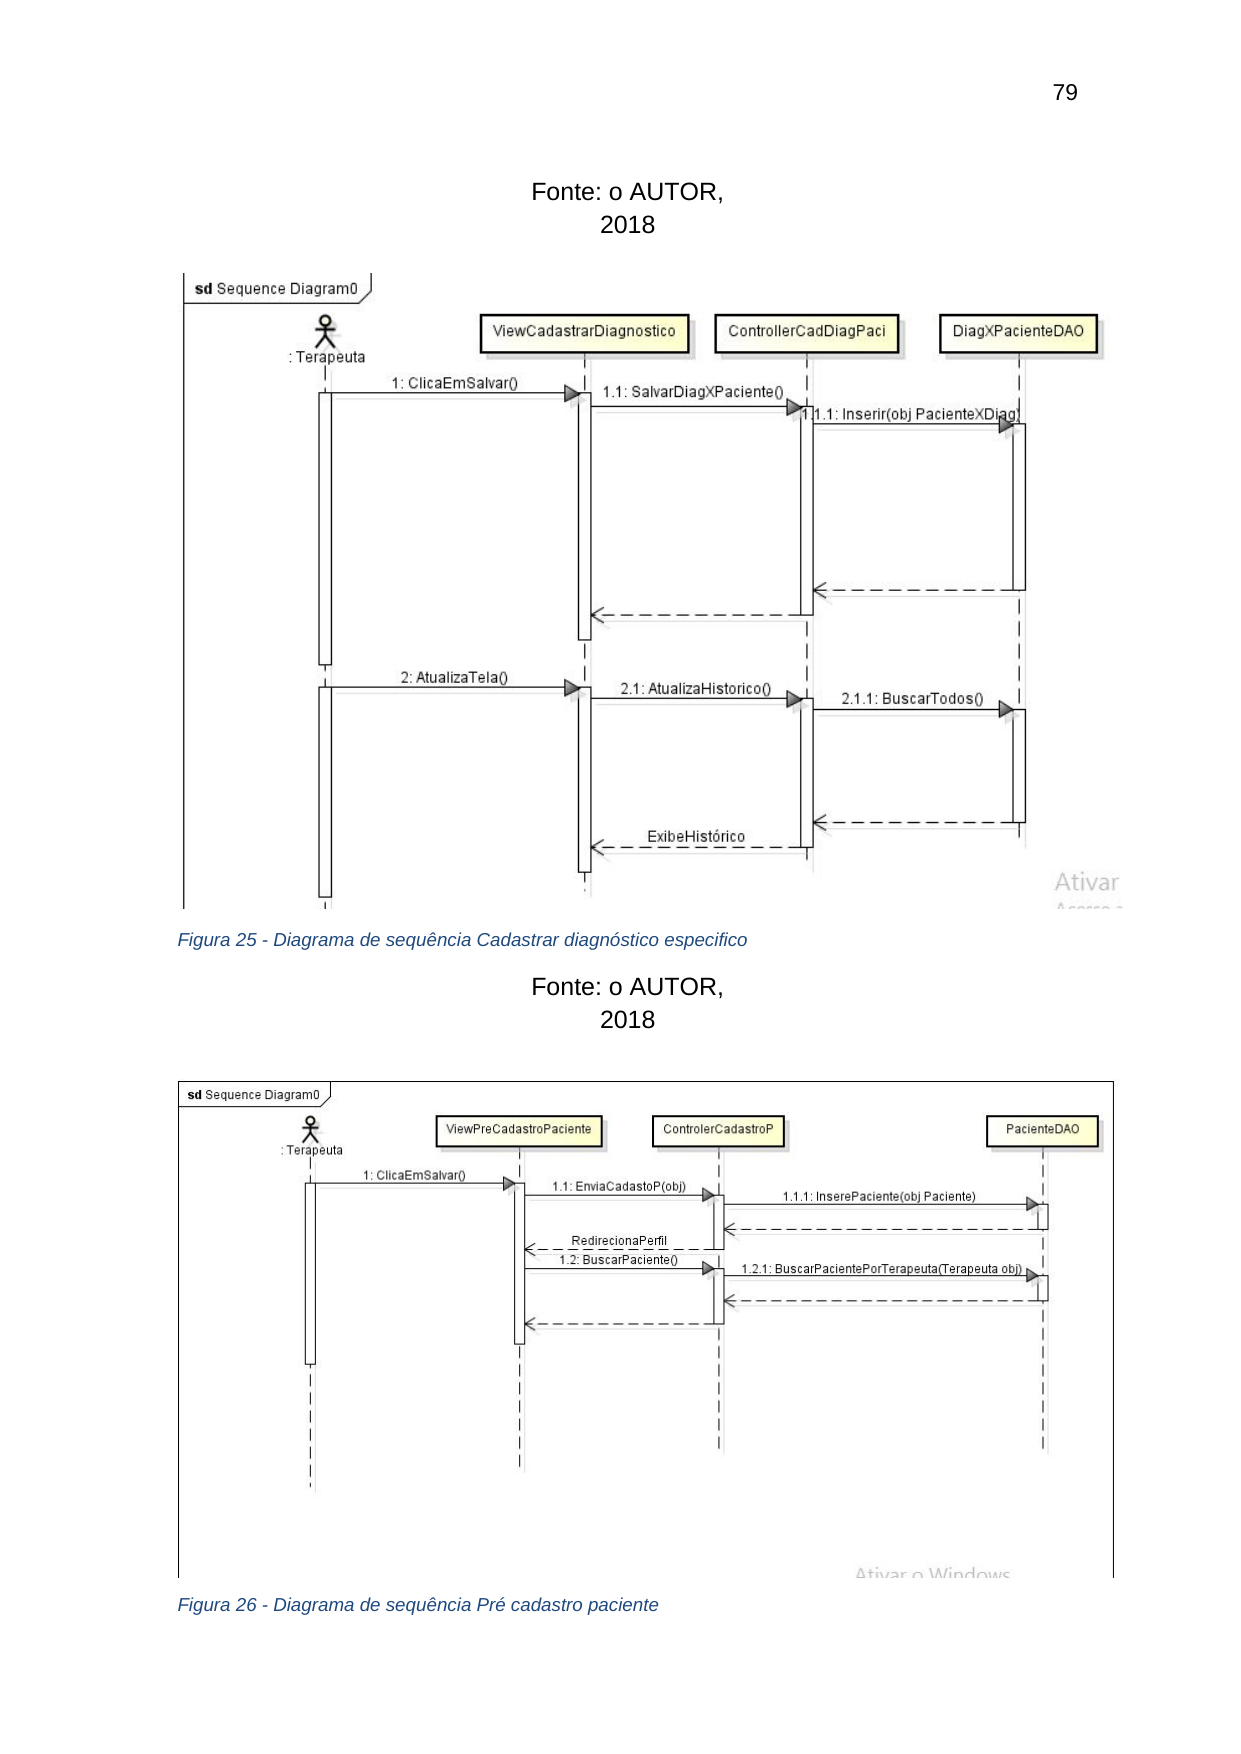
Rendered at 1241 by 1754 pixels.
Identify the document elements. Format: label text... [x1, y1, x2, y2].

text Fonte: o AUTOR, [177, 177, 1078, 206]
text Figura 26 - Diagrama de sequência Pré cadastro paciente [177, 1594, 1078, 1616]
text 2018 [177, 1004, 1078, 1033]
text Figura 25 - Diagrama de sequência Cadastrar diagnóstico especifico [177, 929, 1078, 951]
picture [177, 1079, 1123, 1578]
picture [177, 273, 1123, 909]
text Fonte: o AUTOR, [177, 972, 1078, 1000]
text 2018 [177, 210, 1078, 239]
